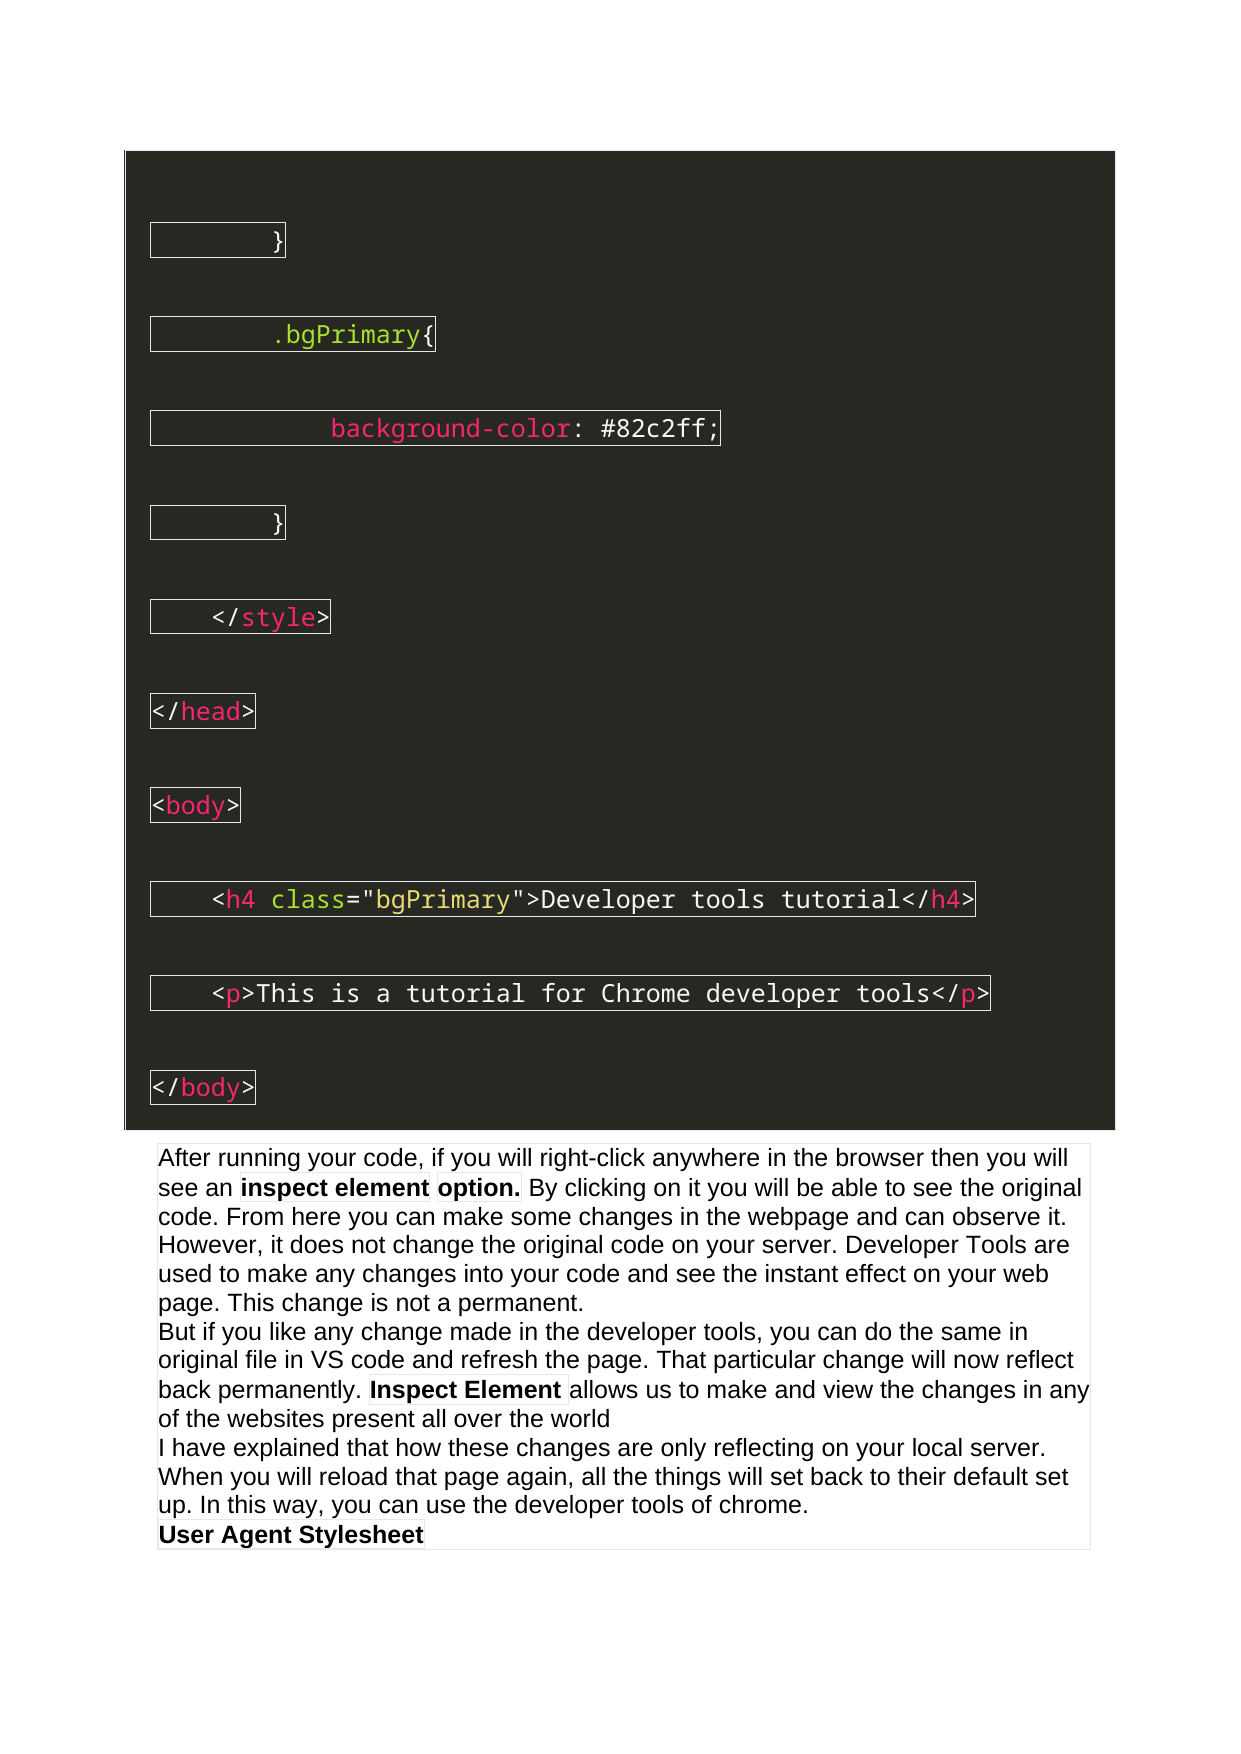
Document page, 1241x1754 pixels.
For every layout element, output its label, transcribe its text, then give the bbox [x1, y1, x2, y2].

text <p>This is a tutorial for Chrome developer tools</p> [126, 950, 1115, 997]
text .bgPrimary{ [126, 291, 1115, 338]
text But if you like any change made in the developer tools, you can do the same in original file in VS code and refresh the page. That particular change will now reflect back permanently. Inspect Element allows us to make and view the changes in any of the websites present all over the world [158, 1316, 1090, 1432]
text background-color: #82c2ff; [126, 385, 1115, 432]
text </style> [126, 573, 1115, 621]
text User Agent Stylesheet [158, 1518, 1090, 1549]
text } [126, 479, 1115, 527]
text </body> [126, 1044, 1115, 1130]
text } [126, 197, 1115, 244]
text <h4 class="bgPrimary">Developer tools tutorial</h4> [126, 856, 1115, 903]
text After running your code, if you will right-click anywhere in the browser then you will see an inspect element option. By clicking on it you will be able to see the original code. From here you can make some changes in the webpage and can observe it. However, it does not change the original code on your server. Developer Tools are used to make any changes into your code and see the instant effect on your web page. This change is not a permanent. [158, 1144, 1090, 1316]
text </head> [126, 667, 1115, 715]
text I have explained that how these changes are only reflecting on your local server. When you will reload that page again, all the things will set back to their default set up. In this way, you can use the developer tools of chrome. [158, 1432, 1090, 1518]
text <body> [126, 762, 1115, 809]
